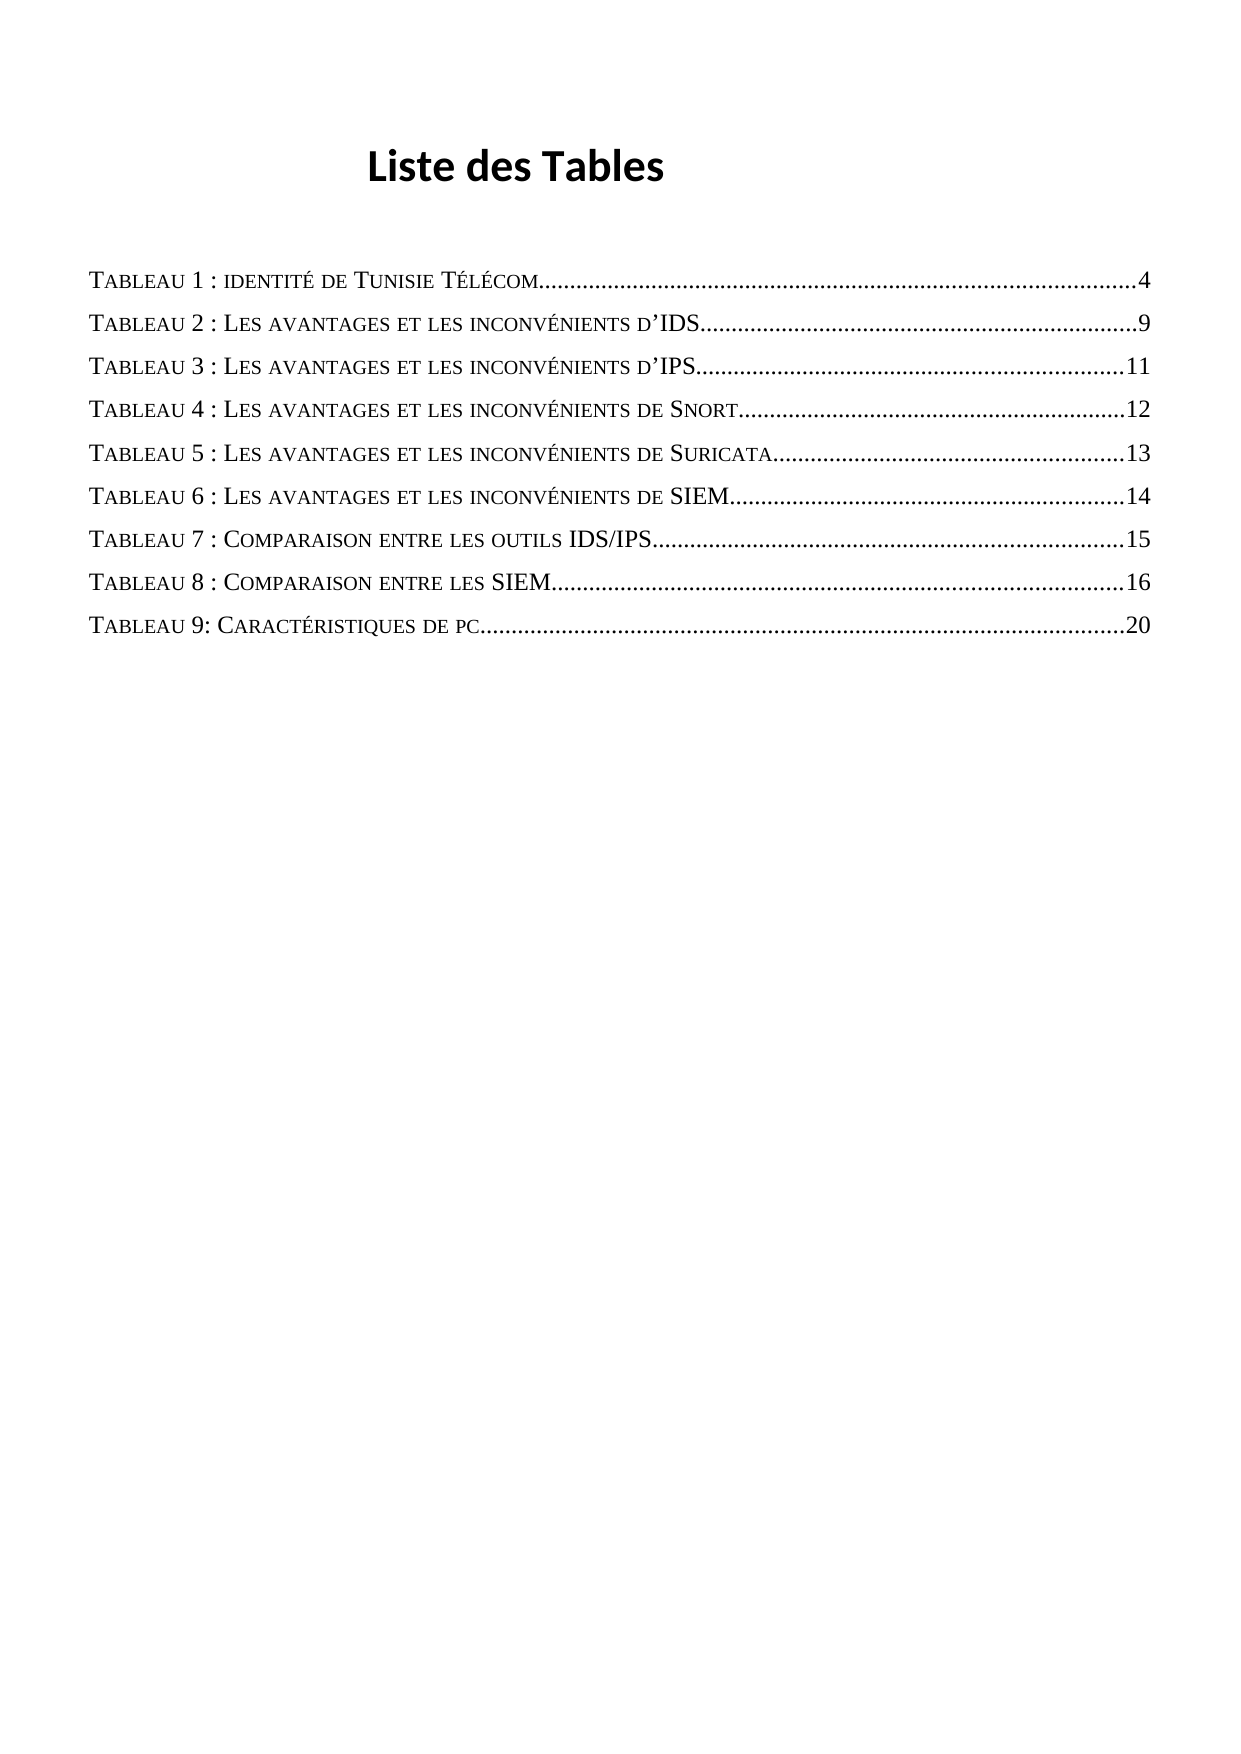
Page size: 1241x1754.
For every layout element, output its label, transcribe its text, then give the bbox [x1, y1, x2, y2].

text Tableau 9: Caractéristiques de pc 20 [89, 610, 1152, 639]
text Tableau 2 : Les avantages et les inconvénients d’IDS 9 [89, 308, 1152, 337]
text Liste des Tables [89, 137, 1152, 193]
text Tableau 8 : Comparaison entre les SIEM 16 [89, 567, 1152, 596]
text Tableau 1 : identité de Tunisie Télécom 4 [89, 265, 1152, 294]
text Tableau 7 : Comparaison entre les outils IDS/IPS 15 [89, 524, 1152, 553]
text Tableau 6 : Les avantages et les inconvénients de SIEM 14 [89, 481, 1152, 509]
text Tableau 3 : Les avantages et les inconvénients d’IPS 11 [89, 351, 1152, 380]
text Tableau 5 : Les avantages et les inconvénients de Suricata 13 [89, 438, 1152, 466]
text Tableau 4 : Les avantages et les inconvénients de Snort 12 [89, 394, 1152, 423]
